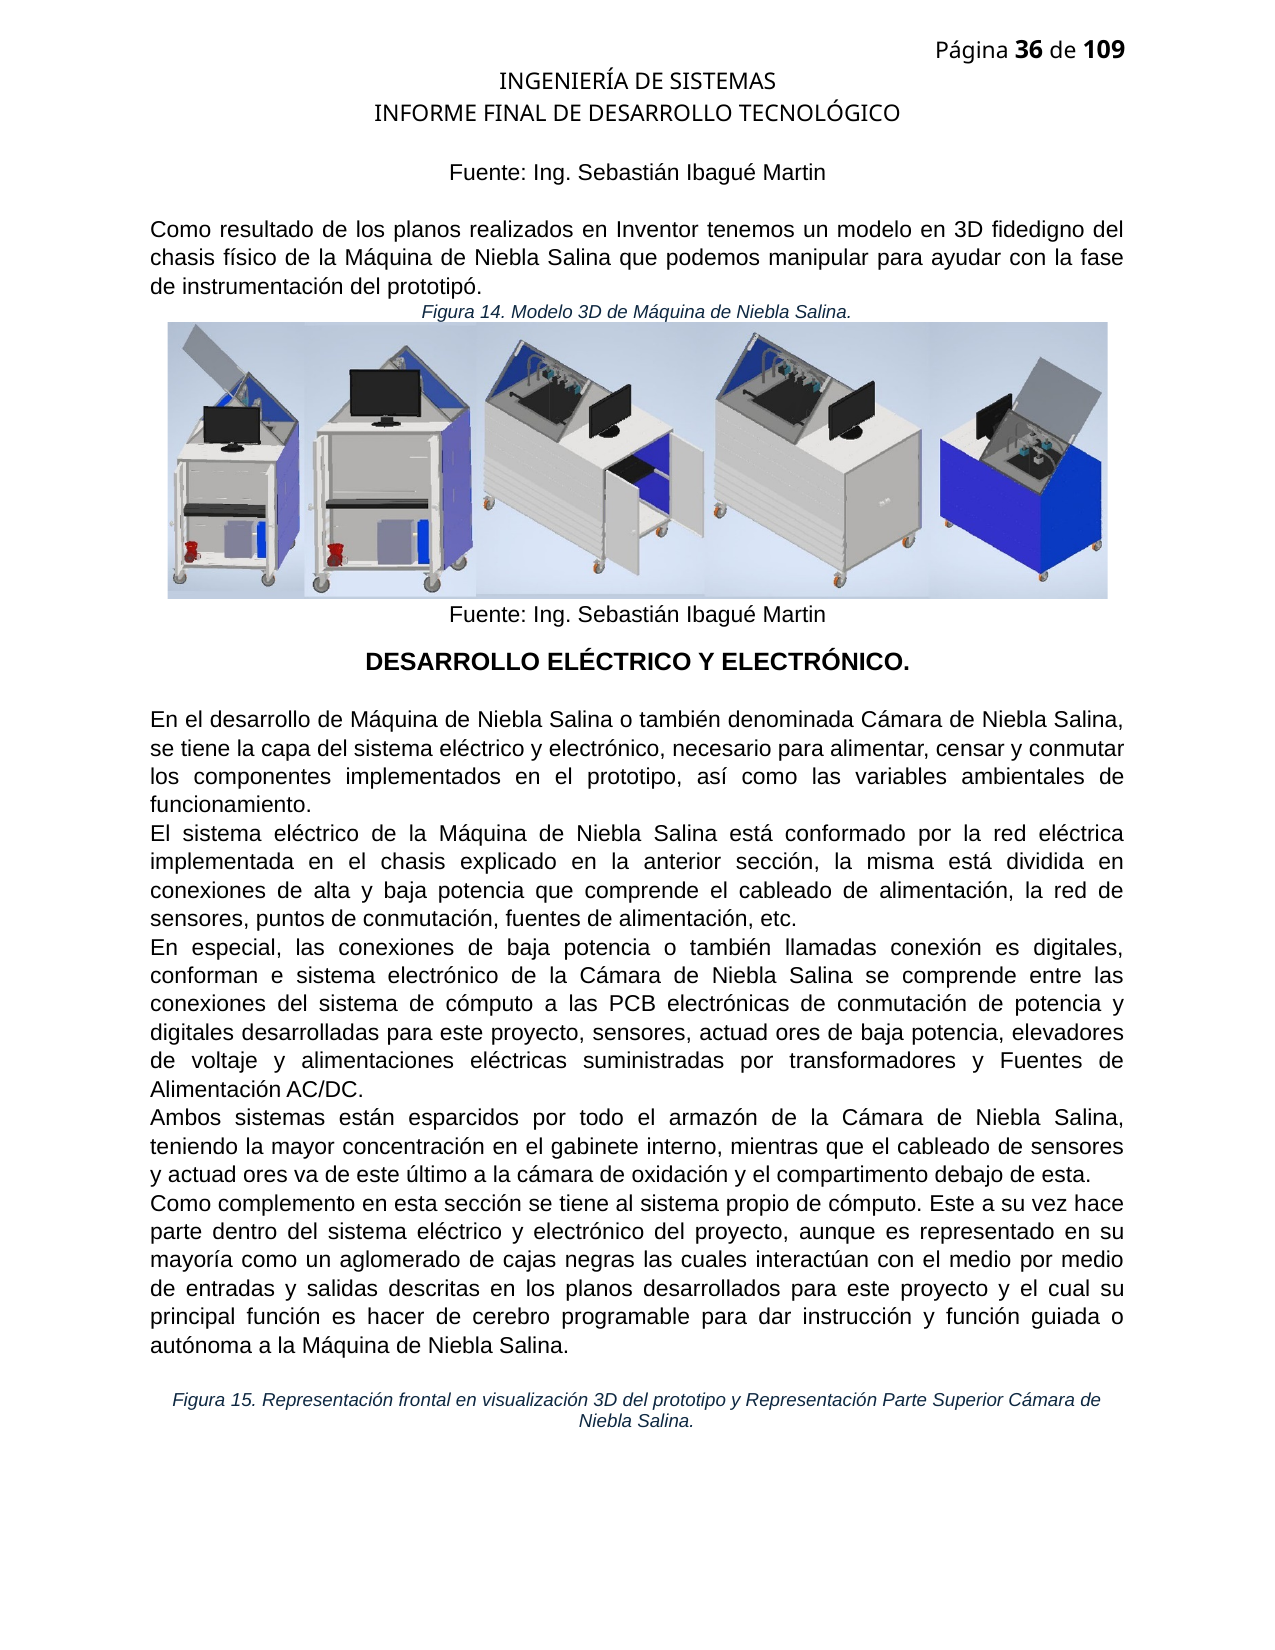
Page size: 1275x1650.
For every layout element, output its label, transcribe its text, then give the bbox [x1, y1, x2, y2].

text Fuente: Ing. Sebastián Ibagué Martin [150, 159, 1125, 185]
subtitle DESARROLLO ELÉCTRICO Y ELECTRÓNICO. [150, 647, 1125, 675]
text Fuente: Ing. Sebastián Ibagué Martin [150, 601, 1125, 628]
text Figura 15. Representación frontal en visualización 3D del prototipo y Representación Parte Superior Cámara de Niebla Salina. [150, 1388, 1125, 1432]
text Ambos sistemas están esparcidos por todo el armazón de la Cámara de Niebla Salina, teniendo la mayor concentración en el gabinete interno, mientras que el cableado de sensores y actuad ores va de este último a la cámara de oxidación y el compartimento debajo de esta. [150, 1104, 1125, 1187]
picture [167, 322, 1108, 599]
text Como resultado de los planos realizados en Inventor tenemos un modelo en 3D fidedigno del chasis físico de la Máquina de Niebla Salina que podemos manipular para ayudar con la fase de instrumentación del prototipó. [150, 216, 1125, 299]
text Figura 14. Modelo 3D de Máquina de Niebla Salina. [150, 301, 1125, 323]
text En especial, las conexiones de baja potencia o también llamadas conexión es digitales, conforman e sistema electrónico de la Cámara de Niebla Salina se comprende entre las conexiones del sistema de cómputo a las PCB electrónicas de conmutación de potencia y digitales desarrolladas para este proyecto, sensores, actuad ores de baja potencia, elevadores de voltaje y alimentaciones eléctricas suministradas por transformadores y Fuentes de Alimentación AC/DC. [150, 933, 1125, 1102]
text En el desarrollo de Máquina de Niebla Salina o también denominada Cámara de Niebla Salina, se tiene la capa del sistema eléctrico y electrónico, necesario para alimentar, censar y conmutar los componentes implementados en el prototipo, así como las variables ambientales de funcionamiento. [150, 706, 1125, 818]
text Como complemento en esta sección se tiene al sistema propio de cómputo. Este a su vez hace parte dentro del sistema eléctrico y electrónico del proyecto, aunque es representado en su mayoría como un aglomerado de cajas negras las cuales interactúan con el medio por medio de entradas y salidas descritas en los planos desarrollados para este proyecto y el cual su principal función es hacer de cerebro programable para dar instrucción y función guiada o autónoma a la Máquina de Niebla Salina. [150, 1189, 1125, 1358]
text El sistema eléctrico de la Máquina de Niebla Salina está conformado por la red eléctrica implementada en el chasis explicado en la anterior sección, la misma está dividida en conexiones de alta y baja potencia que comprende el cableado de alimentación, la red de sensores, puntos de conmutación, fuentes de alimentación, etc. [150, 820, 1125, 931]
